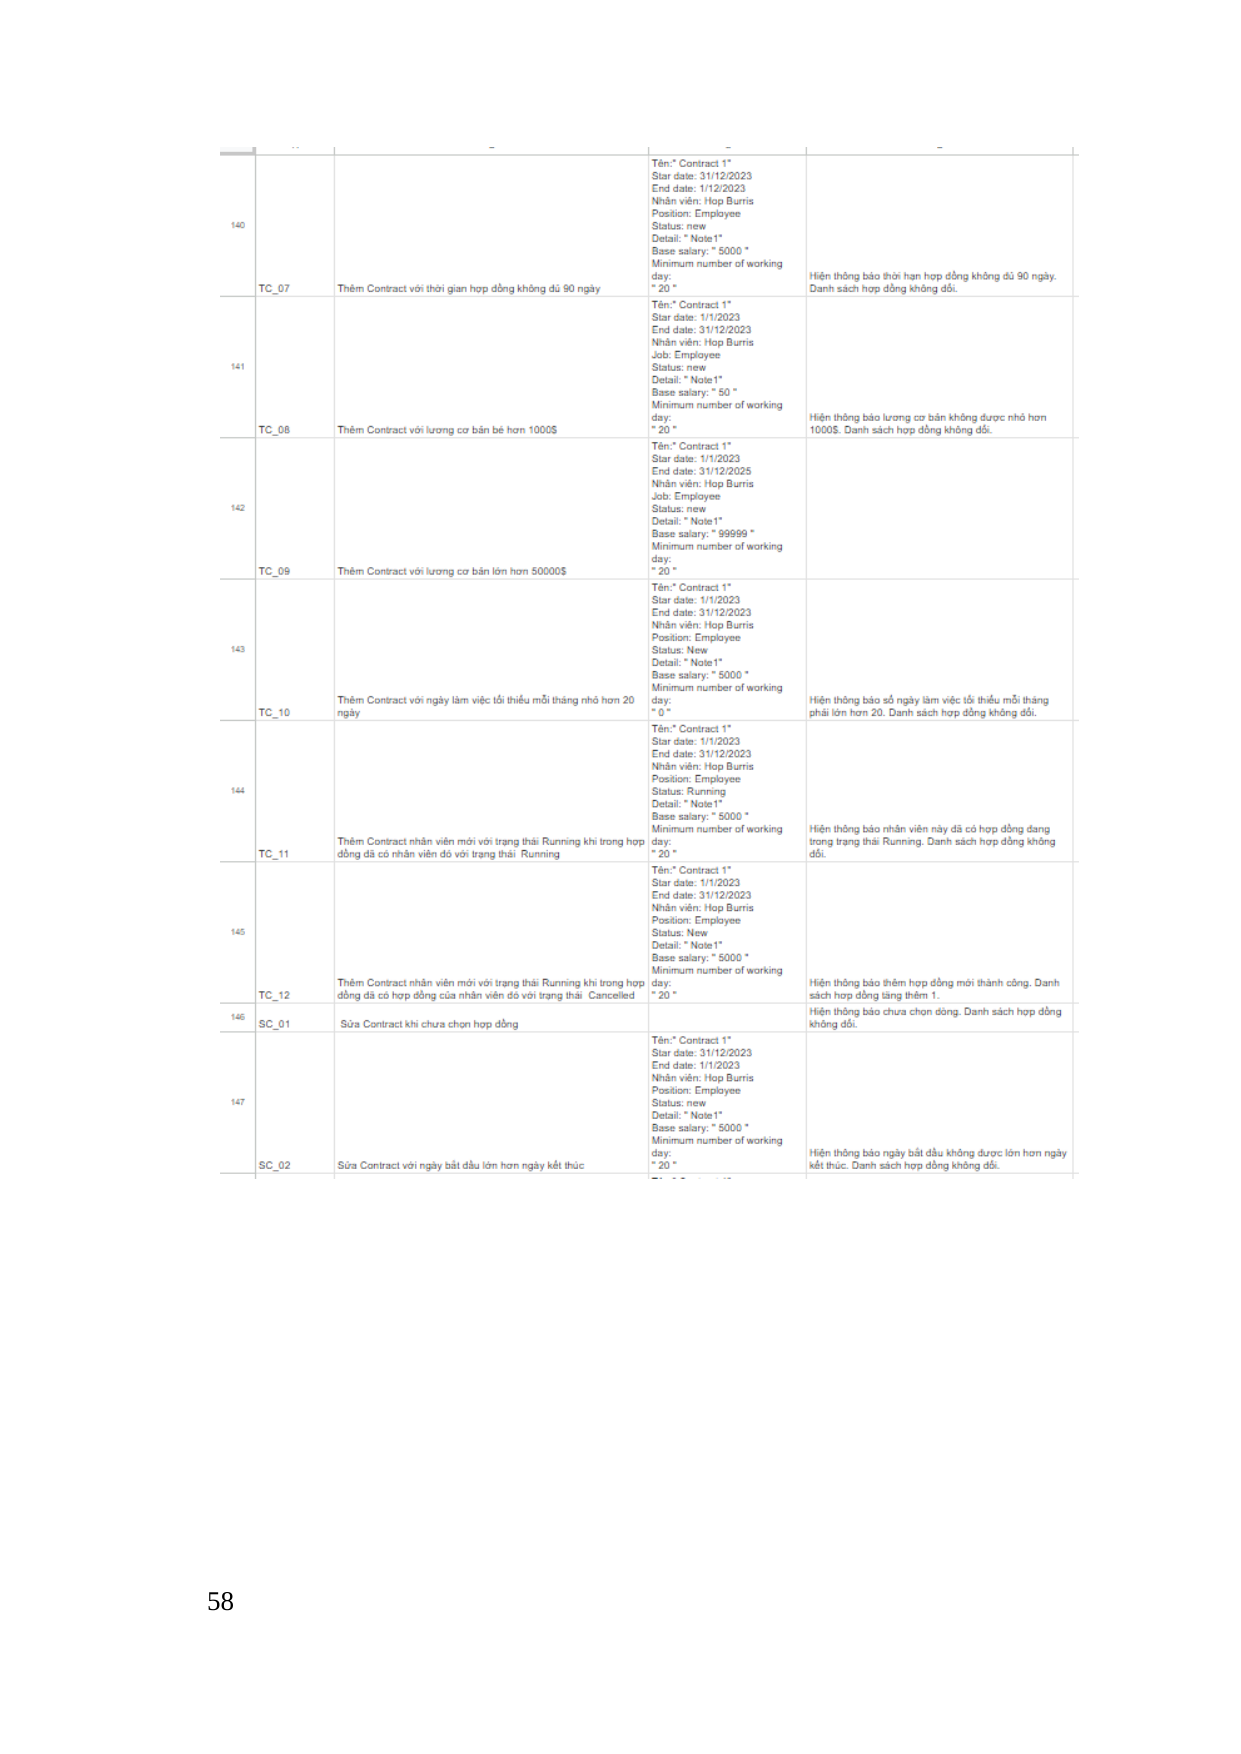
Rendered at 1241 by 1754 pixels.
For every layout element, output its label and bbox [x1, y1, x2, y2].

picture [220, 147, 1079, 1179]
